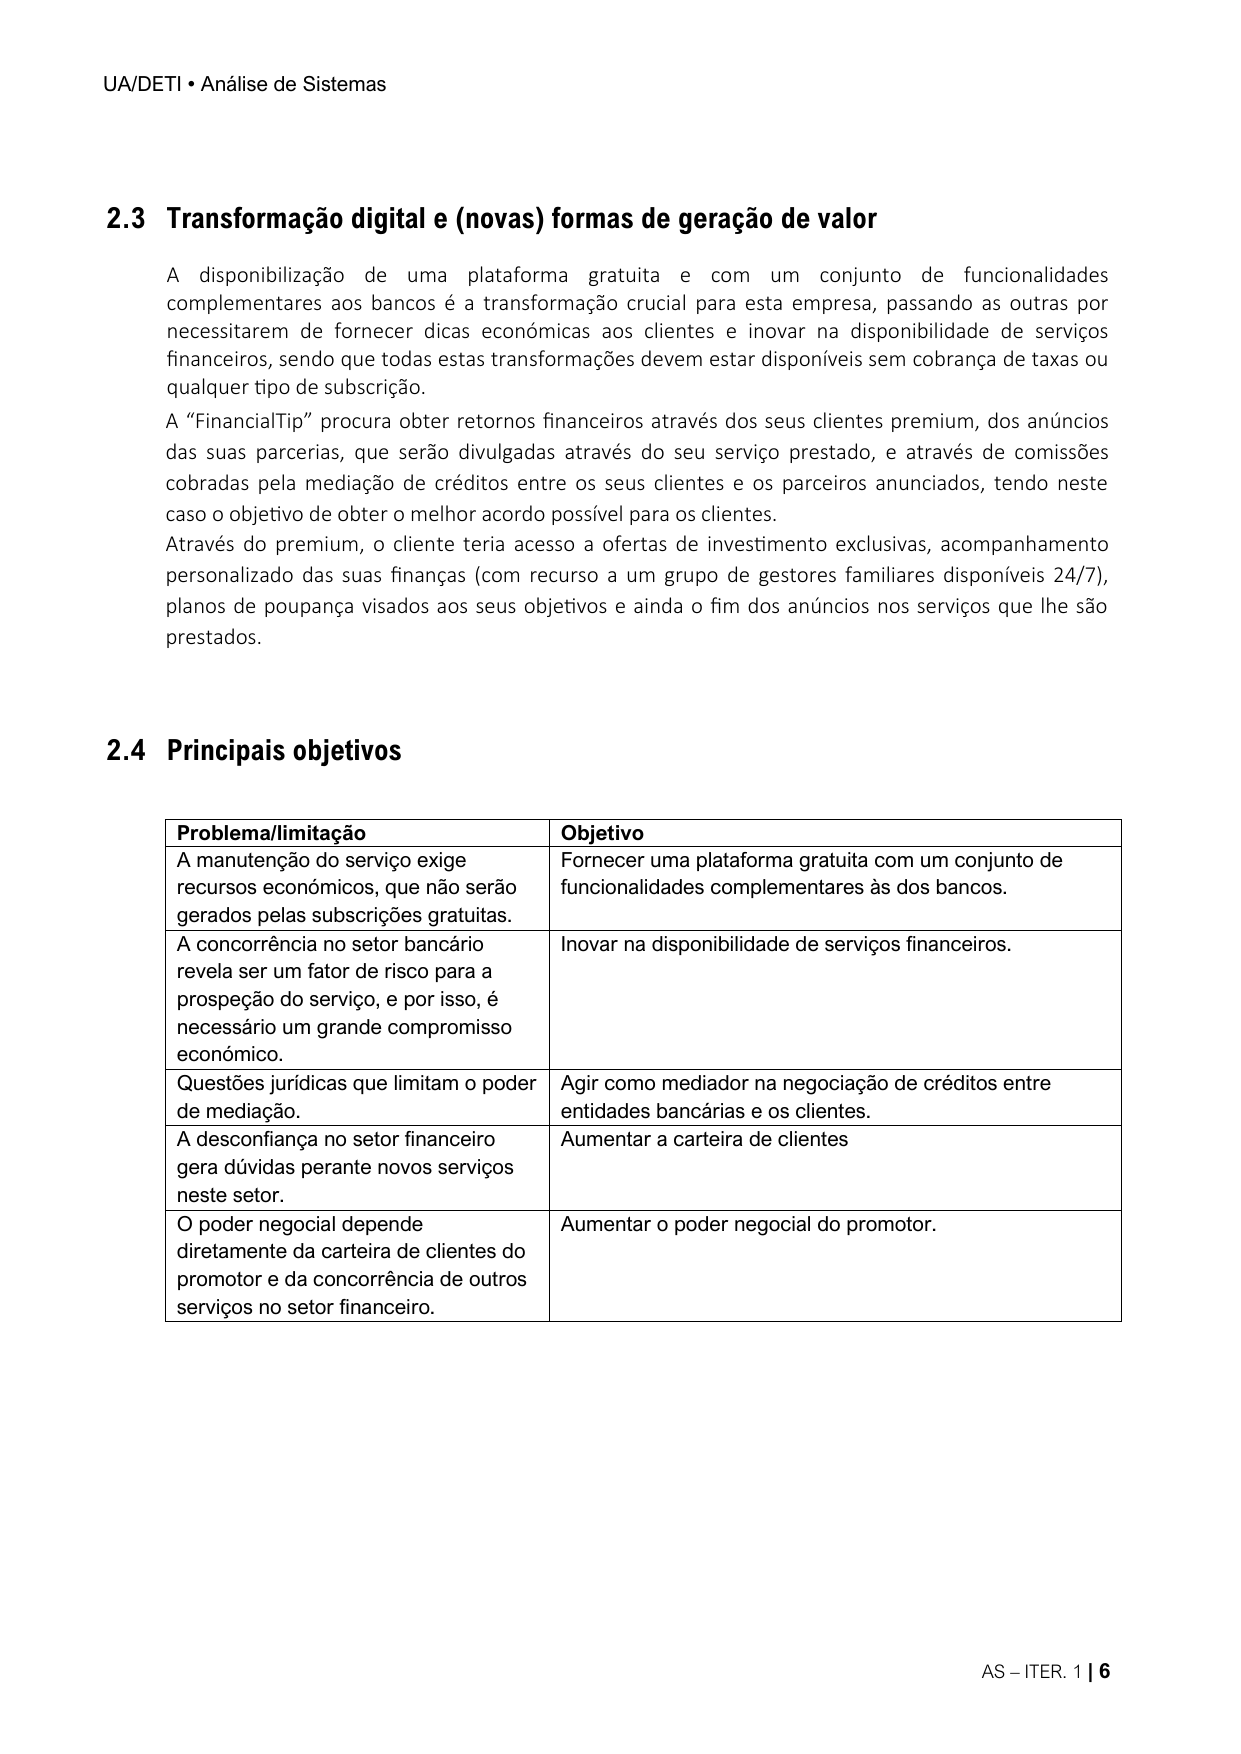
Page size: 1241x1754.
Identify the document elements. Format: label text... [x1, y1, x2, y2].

table_cell A manutenção do serviço exige recursos económicos, que não serão gerados pelas subscrições gratuitas. [166, 847, 549, 929]
table_header Objetivo [550, 820, 1121, 846]
text A disponibilização de uma plataforma gratuita e com um conjunto de funcionalidades complementares aos bancos é a transformação crucial para esta empresa, passando as outras por necessitarem de fornecer dicas económicas aos clientes e inovar na disponibilidade de serviços financeiros, sendo que todas estas transformações devem estar disponíveis sem cobrança de taxas ou qualquer tipo de subscrição. [166, 260, 1110, 400]
table_header Problema/limitação [166, 820, 549, 846]
table_cell A desconfiança no setor financeiro gera dúvidas perante novos serviços neste setor. [166, 1126, 549, 1209]
table_cell Aumentar a carteira de clientes [550, 1126, 1121, 1209]
table_cell Agir como mediador na negociação de créditos entre entidades bancárias e os clientes. [550, 1070, 1121, 1125]
table_cell Inovar na disponibilidade de serviços financeiros. [550, 931, 1121, 1069]
table_cell Fornecer uma plataforma gratuita com um conjunto de funcionalidades complementares às dos bancos. [550, 847, 1121, 929]
table_cell Questões jurídicas que limitam o poder de mediação. [166, 1070, 549, 1125]
text A “FinancialTip” procura obter retornos financeiros através dos seus clientes premium, dos anúncios das suas parcerias, que serão divulgadas através do seu serviço prestado, e através de comissões cobradas pela mediação de créditos entre os seus clientes e os parceiros anunciados, tendo neste caso o objetivo de obter o melhor acordo possível para os clientes. [165, 407, 1110, 527]
subtitle Transformação digital e (novas) formas de geração de valor [106, 202, 1051, 235]
text Através do premium, o cliente teria acesso a ofertas de investimento exclusivas, acompanhamento personalizado das suas finanças (com recurso a um grupo de gestores familiares disponíveis 24/7), planos de poupança visados aos seus objetivos e ainda o fim dos anúncios nos serviços que lhe são prestados. [165, 529, 1110, 650]
table_cell A concorrência no setor bancário revela ser um fator de risco para a prospeção do serviço, e por isso, é necessário um grande compromisso económico. [166, 931, 549, 1069]
subtitle Principais objetivos [106, 733, 1051, 767]
table_cell Aumentar o poder negocial do promotor. [550, 1211, 1121, 1321]
table_cell O poder negocial depende diretamente da carteira de clientes do promotor e da concorrência de outros serviços no setor financeiro. [166, 1211, 549, 1321]
